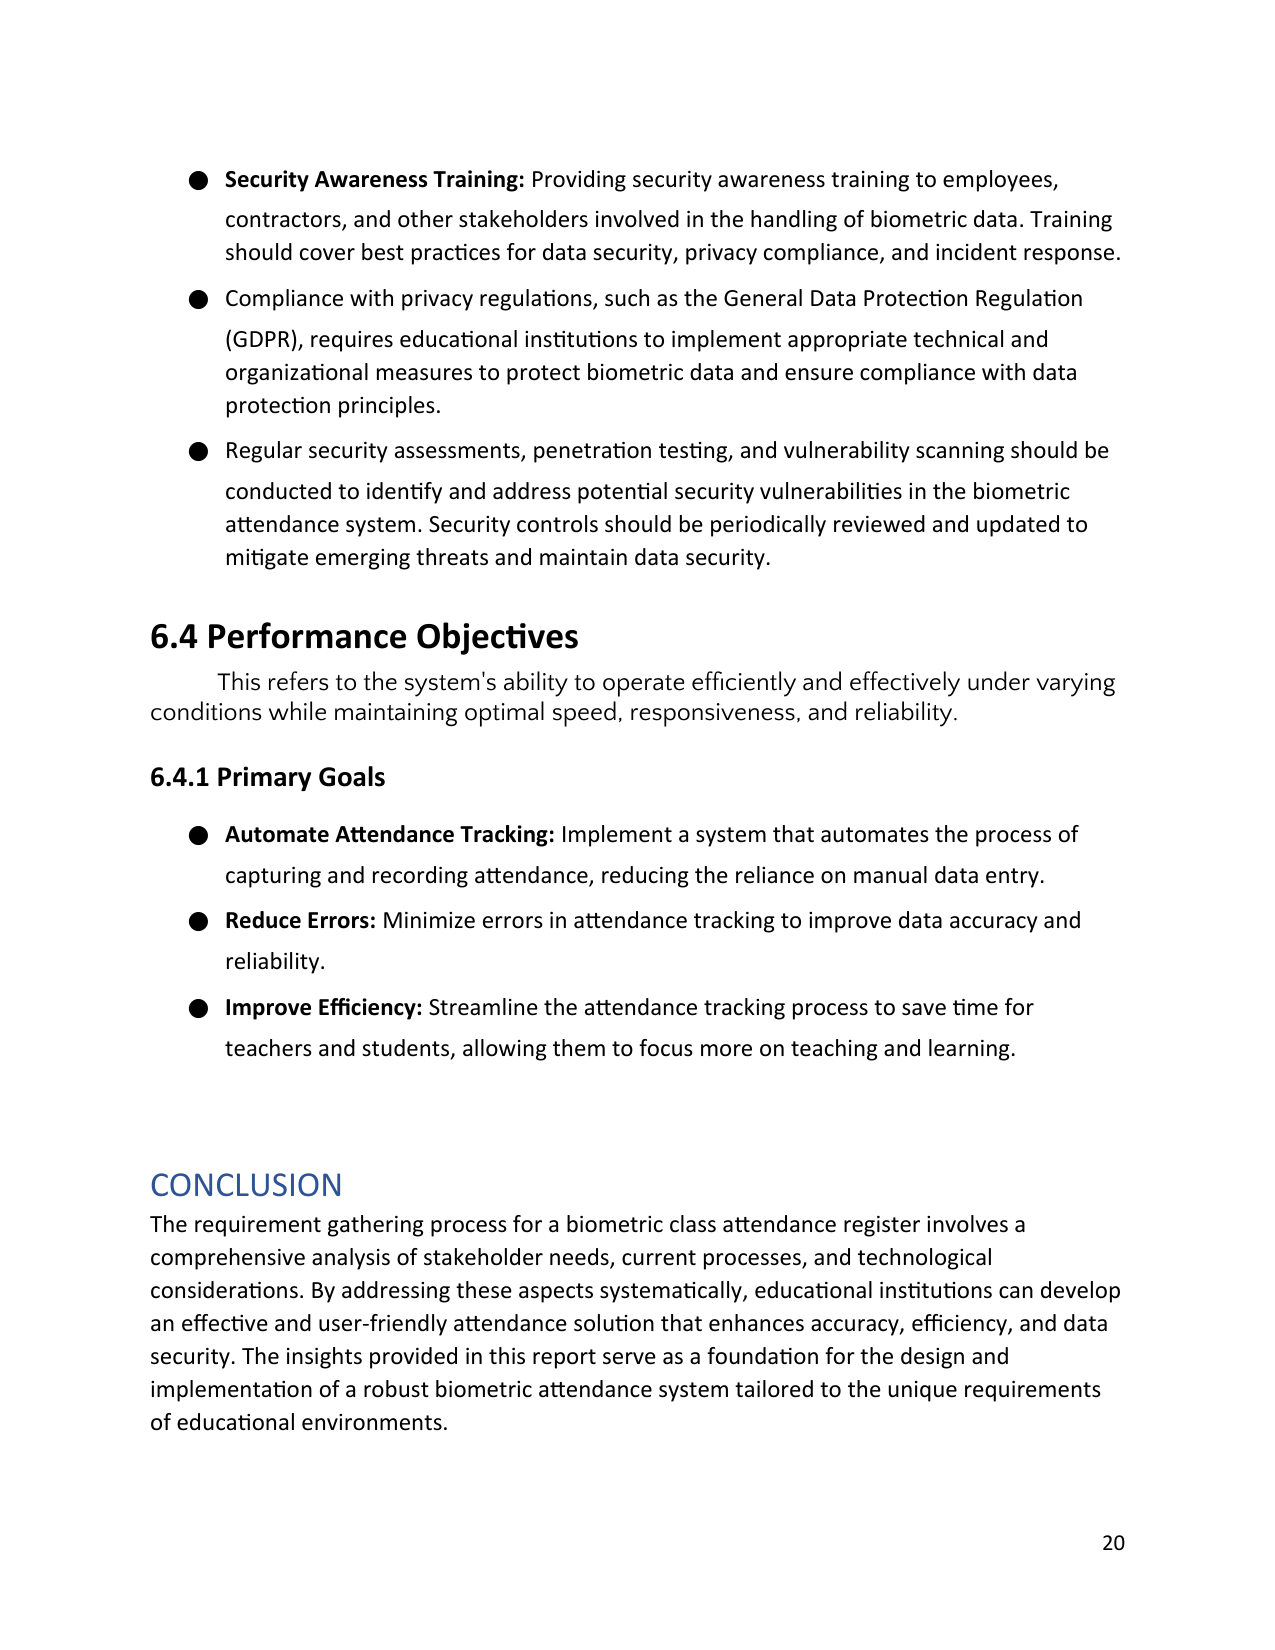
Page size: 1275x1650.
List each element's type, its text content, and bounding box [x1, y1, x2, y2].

list Automate Attendance Tracking: Implement a system that automates the process of capturing and recording attendance, reducing the reliance on manual data entry. [187, 805, 1125, 889]
list Regular security assessments, penetration testing, and vulnerability scanning should be conducted to identify and address potential security vulnerabilities in the biometric attendance system. Security controls should be periodically reviewed and updated to mitigate emerging threats and maintain data security. [187, 422, 1125, 572]
text The requirement gathering process for a biometric class attendance register involves a comprehensive analysis of stakeholder needs, current processes, and technological considerations. By addressing these aspects systematically, educational institutions can develop an effective and user-friendly attendance solution that enhances accuracy, efficiency, and data security. The insights provided in this report serve as a foundation for the design and implementation of a robust biometric attendance system tailored to the unique requirements of educational environments. [150, 1208, 1125, 1436]
subtitle 6.4 Performance Objectives [150, 612, 1125, 658]
list Reduce Errors: Minimize errors in attendance tracking to improve data accuracy and reliability. [187, 892, 1125, 976]
list Compliance with privacy regulations, such as the General Data Protection Regulation (GDPR), requires educational institutions to implement appropriate technical and organizational measures to protect biometric data and ensure compliance with data protection principles. [187, 269, 1125, 419]
list Security Awareness Training: Providing security awareness training to employees, contractors, and other stakeholders involved in the handling of biometric data. Training should cover best practices for data security, privacy compliance, and incident response. [187, 150, 1125, 267]
text This refers to the system's ability to operate efficiently and effectively under varying conditions while maintaining optimal speed, responsiveness, and reliability. [150, 669, 1125, 727]
subtitle CONCLUSION [150, 1162, 1125, 1205]
subtitle 6.4.1 Primary Goals [150, 758, 1125, 794]
list Improve Efficiency: Streamline the attendance tracking process to save time for teachers and students, allowing them to focus more on teaching and learning. [187, 978, 1125, 1063]
